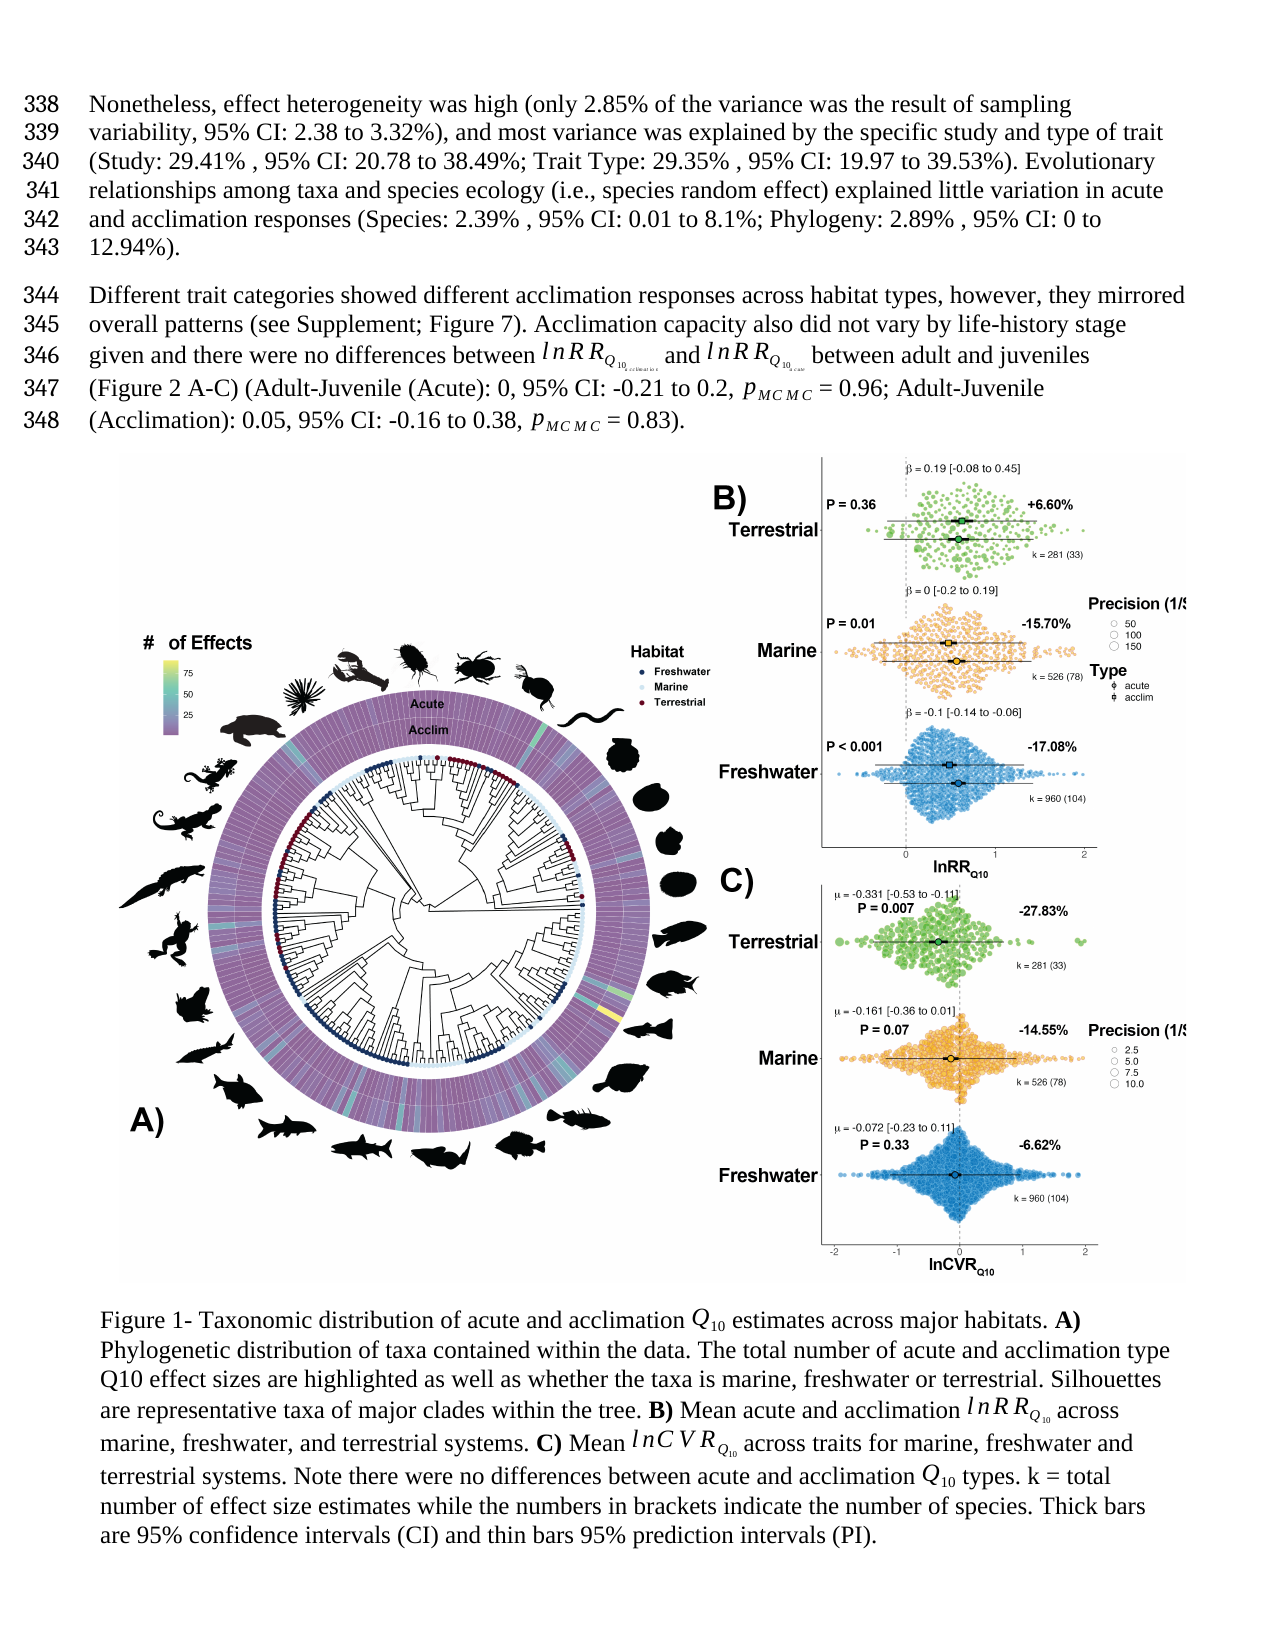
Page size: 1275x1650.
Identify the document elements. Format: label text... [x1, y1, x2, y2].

text Different trait categories showed different acclimation responses across habitat types, however, they mirrored overall patterns (see Supplement; Figure 7). Acclimation capacity also did not vary by life-history stage given and there were no differences between and between adult and juveniles (Figure 2 A-C) (Adult-Juvenile (Acute): 0, 95% CI: -0.21 to 0.2, = 0.96; Adult-Juvenile (Acclimation): 0.05, 95% CI: -0.16 to 0.38, = 0.83). [89, 280, 1186, 435]
picture [118, 453, 1187, 1283]
table_header Figure 1- Taxonomic distribution of acute and acclimation estimates across major habitats. A) Phylogenetic distribution of taxa contained within the data. The total number of acute and acclimation type Q10 effect sizes are highlighted as well as whether the taxa is marine, freshwater or terrestrial. Silhouettes are representative taxa of major clades within the tree. B) Mean acute and acclimation across marine, freshwater, and terrestrial systems. C) Mean across traits for marine, freshwater and terrestrial systems. Note there were no differences between acute and acclimation types. k = total number of effect size estimates while the numbers in brackets indicate the number of species. Thick bars are 95% confidence intervals (CI) and thin bars 95% prediction intervals (PI). [89, 454, 1186, 1561]
text Nonetheless, effect heterogeneity was high (only 2.85% of the variance was the result of sampling variability, 95% CI: 2.38 to 3.32%), and most variance was explained by the specific study and type of trait (Study: 29.41% , 95% CI: 20.78 to 38.49%; Trait Type: 29.35% , 95% CI: 19.97 to 39.53%). Evolutionary relationships among taxa and species ecology (i.e., species random effect) explained little variation in acute and acclimation responses (Species: 2.39% , 95% CI: 0.01 to 8.1%; Phylogeny: 2.89% , 95% CI: 0 to 12.94%). [89, 89, 1186, 261]
